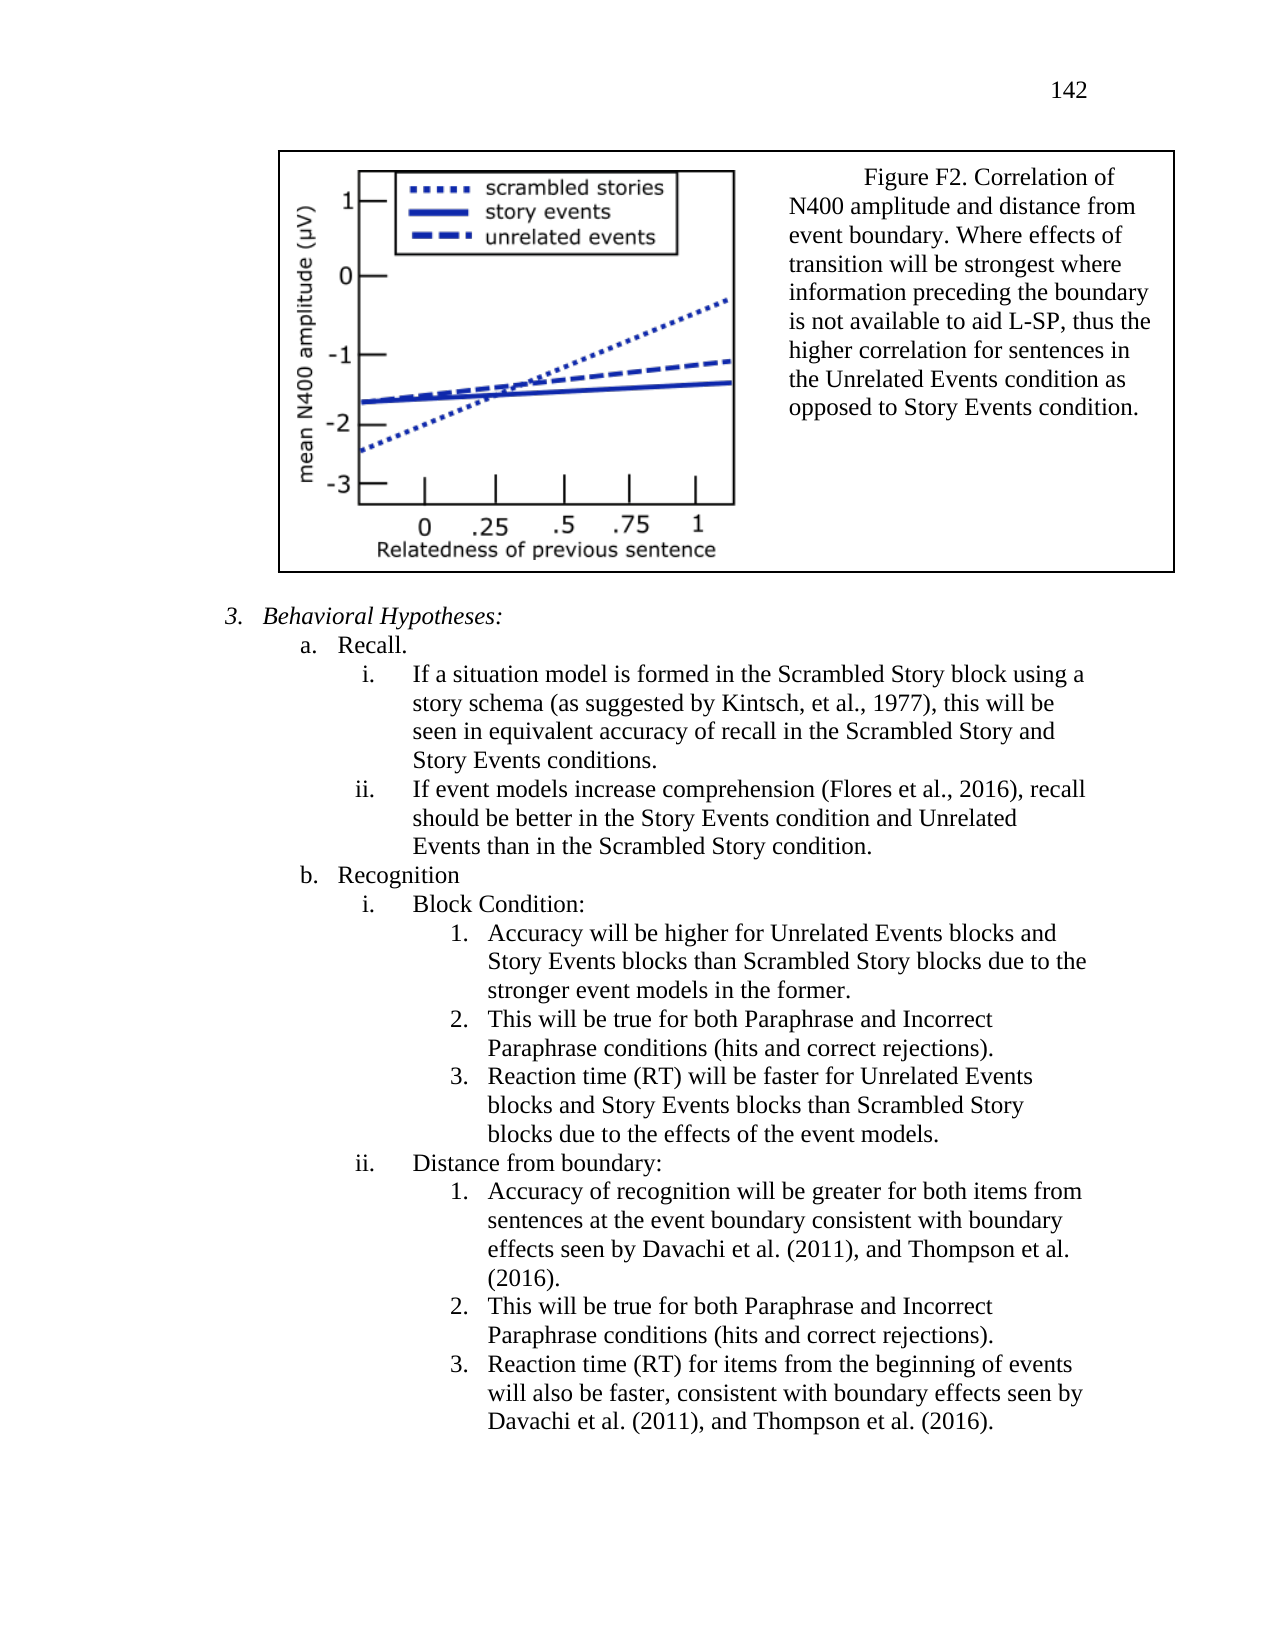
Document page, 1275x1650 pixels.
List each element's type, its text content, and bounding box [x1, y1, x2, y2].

list Accuracy of recognition will be greater for both items from sentences at the event boundary consistent with boundary effects seen by Davachi et al. (2011), and Thompson et al. (2016). [450, 1176, 1087, 1291]
list This will be true for both Paraphrase and Incorrect Paraphrase conditions (hits and correct rejections). [450, 1004, 1087, 1061]
list Accuracy will be higher for Unrelated Events blocks and Story Events blocks than Scrambled Story blocks due to the stronger event models in the former. [450, 918, 1087, 1004]
list Block Condition: [375, 889, 1087, 918]
list Behavioral Hypotheses: [225, 601, 1087, 630]
list If event models increase comprehension (Flores et al., 2016), recall should be better in the Story Events condition and Unrelated Events than in the Scrambled Story condition. [375, 774, 1087, 860]
list Recall. [300, 630, 1087, 659]
list Distance from boundary: [375, 1148, 1087, 1176]
list This will be true for both Paraphrase and Incorrect Paraphrase conditions (hits and correct rejections). [450, 1291, 1087, 1349]
list If a situation model is formed in the Scrambled Story block using a story schema (as suggested by Kintsch, et al., 1977), this will be seen in equivalent accuracy of recall in the Scrambled Story and Story Events conditions. [375, 659, 1087, 774]
list Recognition [300, 860, 1087, 889]
table_header Figure F2. Correlation of N400 amplitude and distance from event boundary. Where effects of transition will be strongest where information preceding the boundary is not available to aid L-SP, thus the higher correlation for sentences in the Unrelated Events condition as opposed to Story Events condition. [280, 152, 1173, 571]
picture [296, 170, 770, 560]
list Reaction time (RT) for items from the beginning of events will also be faster, consistent with boundary effects seen by Davachi et al. (2011), and Thompson et al. (2016). [450, 1349, 1087, 1435]
list Reaction time (RT) will be faster for Unrelated Events blocks and Story Events blocks than Scrambled Story blocks due to the effects of the event models. [450, 1061, 1087, 1148]
